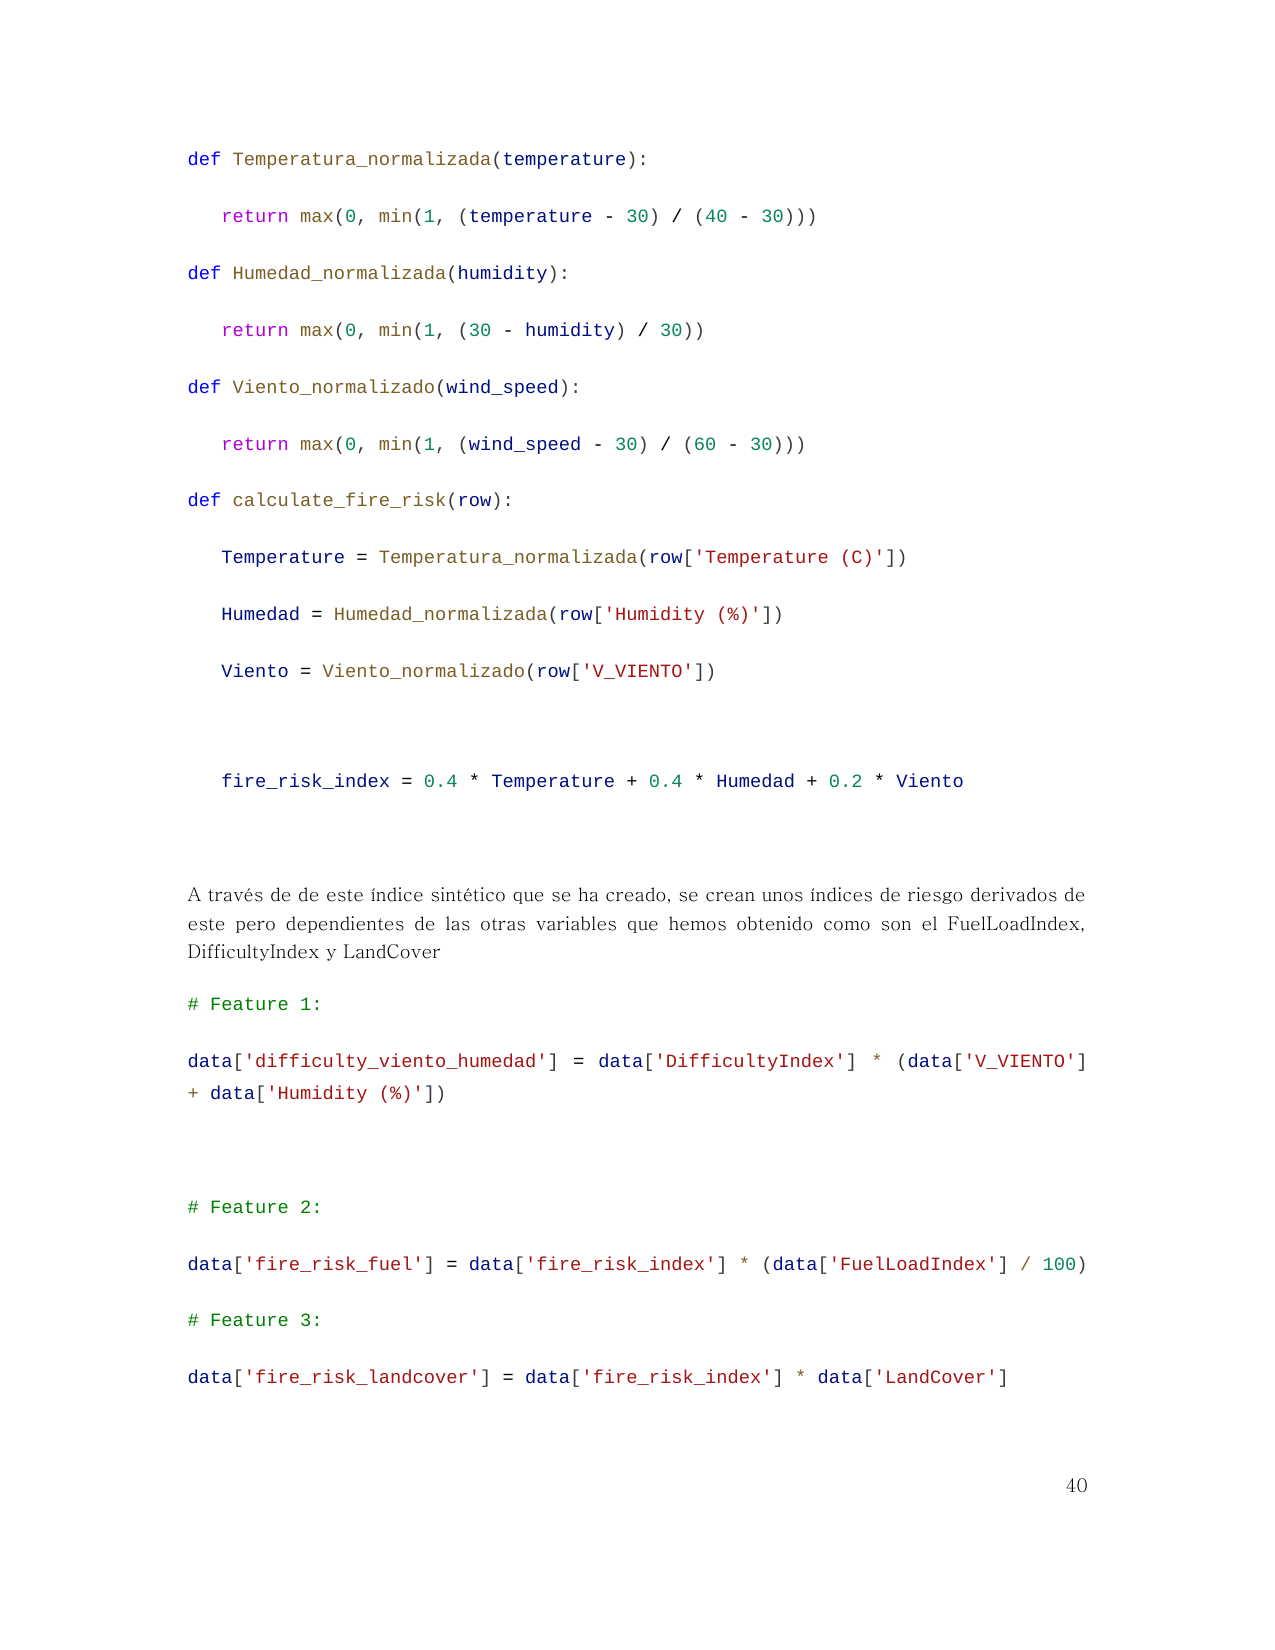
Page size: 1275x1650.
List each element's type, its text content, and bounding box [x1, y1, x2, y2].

text return max(0, min(1, (wind_speed - 30) / (60 - 30))) [187, 434, 1087, 456]
text A través de de este índice sintético que se ha creado, se crean unos índices de riesgo derivados de este pero dependientes de las otras variables que hemos obtenido como son el FuelLoadIndex, DifficultyIndex y LandCover [187, 886, 1087, 961]
text Temperature = Temperatura_normalizada(row['Temperature (C)']) [187, 548, 1087, 569]
text Humedad = Humedad_normalizada(row['Humidity (%)']) [187, 605, 1087, 626]
text return max(0, min(1, (temperature - 30) / (40 - 30))) [187, 207, 1087, 228]
text def Humedad_normalizada(humidity): [187, 264, 1087, 285]
text def Viento_normalizado(wind_speed): [187, 377, 1087, 399]
text data['difficulty_viento_humedad'] = data['DifficultyIndex'] * (data['V_VIENTO'] + data['Humidity (%)']) [187, 1052, 1087, 1105]
text # Feature 1: [187, 995, 1087, 1016]
text return max(0, min(1, (30 - humidity) / 30)) [187, 321, 1087, 342]
text def calculate_fire_risk(row): [187, 491, 1087, 512]
text data['fire_risk_landcover'] = data['fire_risk_index'] * data['LandCover'] [187, 1368, 1087, 1389]
text def Temperatura_normalizada(temperature): [187, 150, 1087, 171]
text data['fire_risk_fuel'] = data['fire_risk_index'] * (data['FuelLoadIndex'] / 100) [187, 1254, 1087, 1276]
text Viento = Viento_normalizado(row['V_VIENTO']) [187, 662, 1087, 683]
text # Feature 3: [187, 1311, 1087, 1332]
text # Feature 2: [187, 1197, 1087, 1219]
text fire_risk_index = 0.4 * Temperature + 0.4 * Humedad + 0.2 * Viento [187, 772, 1087, 793]
